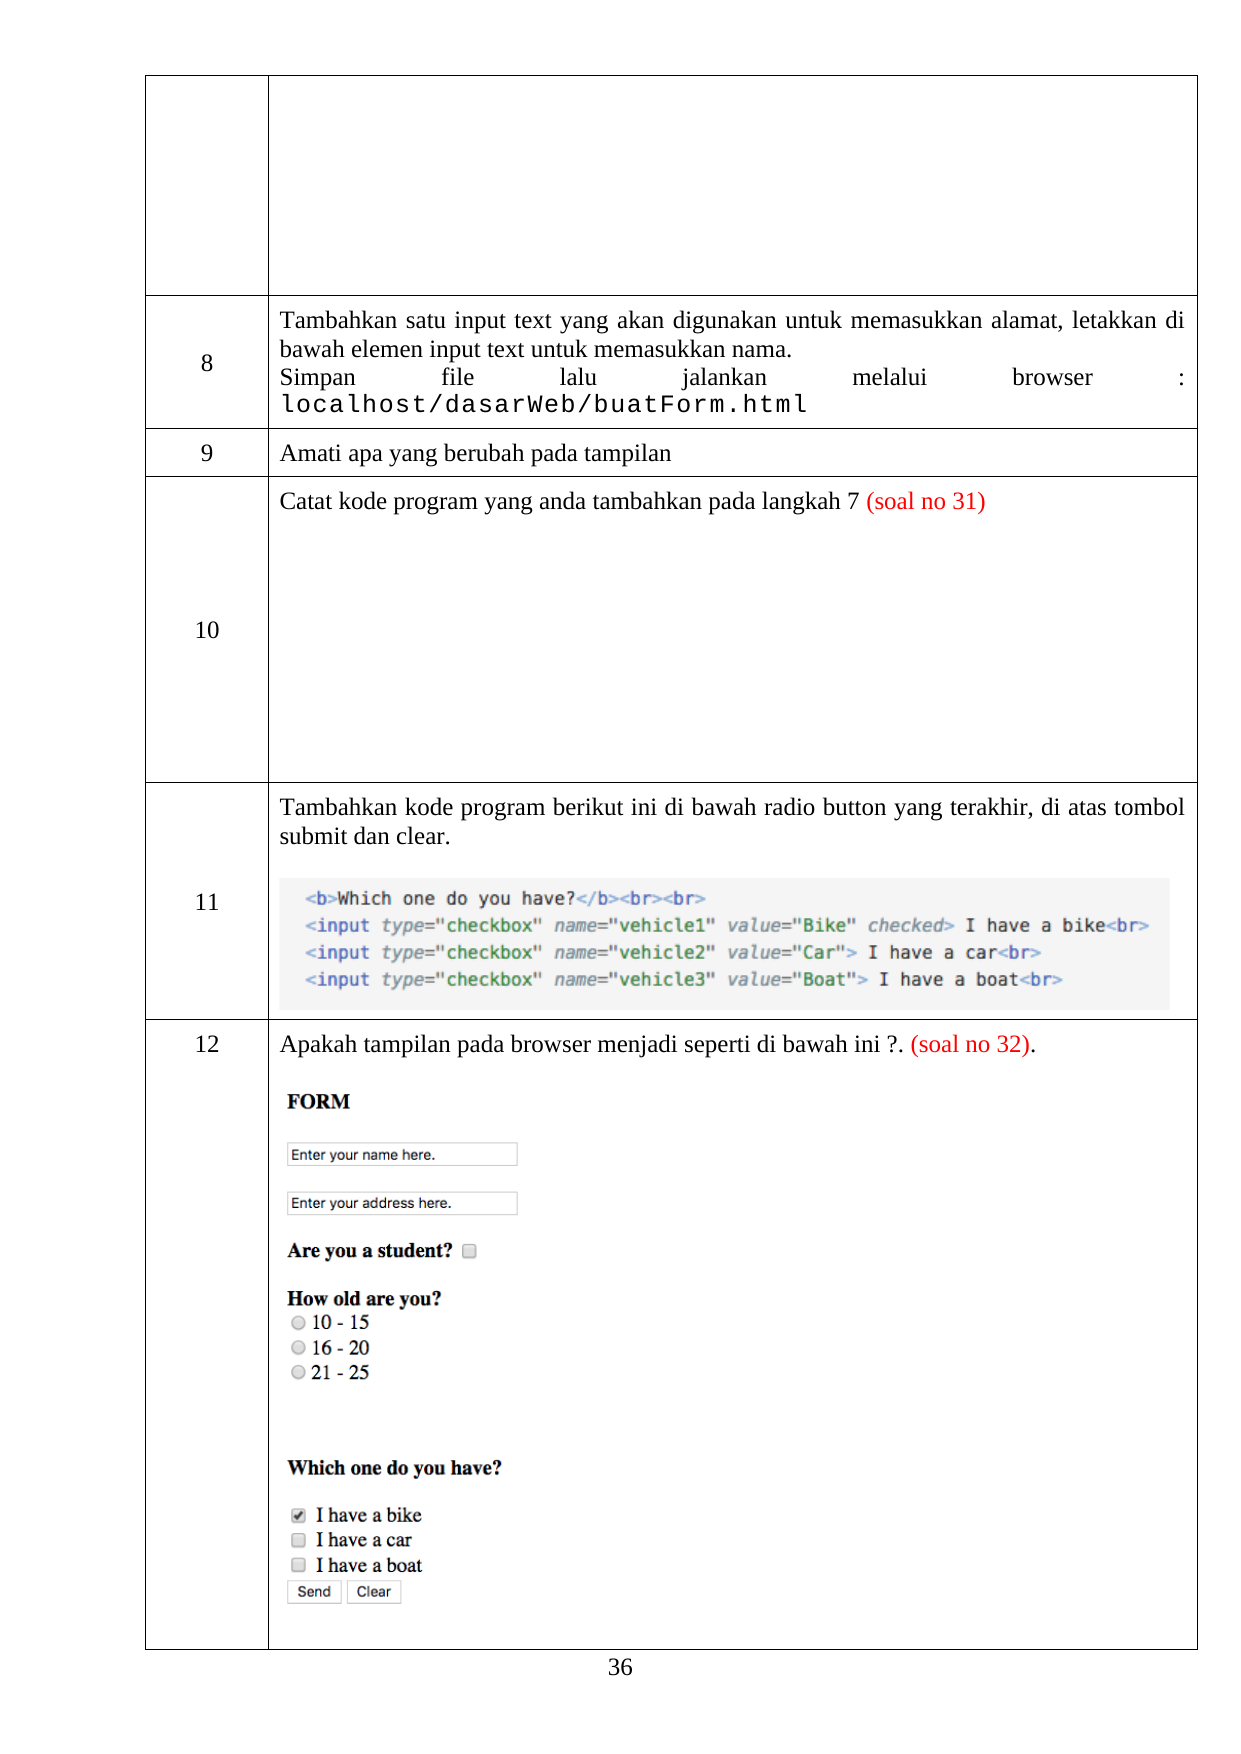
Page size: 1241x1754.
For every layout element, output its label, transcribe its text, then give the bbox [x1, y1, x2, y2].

table_cell 9 [146, 429, 268, 476]
table_cell 8 [146, 296, 268, 428]
table_cell Amati apa yang berubah pada tampilan [269, 429, 1197, 476]
table_cell Tambahkan kode program berikut ini di bawah radio button yang terakhir, di atas tombol submit dan clear. [269, 783, 1197, 1019]
table_cell 11 [146, 783, 268, 1019]
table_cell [269, 1020, 1197, 1649]
picture [279, 1086, 564, 1612]
table_cell 7 [146, 76, 268, 295]
table_cell Tambahkan satu input text yang akan digunakan untuk memasukkan alamat, letakkan di bawah elemen input text untuk memasukkan nama. Simpan file lalu jalankan melalui browser : localhost/dasarWeb/buatForm.html [269, 296, 1197, 428]
table_cell Catat kode program yang anda tambahkan pada langkah 7 (soal no 31) [269, 477, 1197, 782]
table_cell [269, 76, 1197, 295]
picture [279, 878, 1170, 1010]
table_cell 10 [146, 477, 268, 782]
table_cell 12 [146, 1020, 268, 1649]
